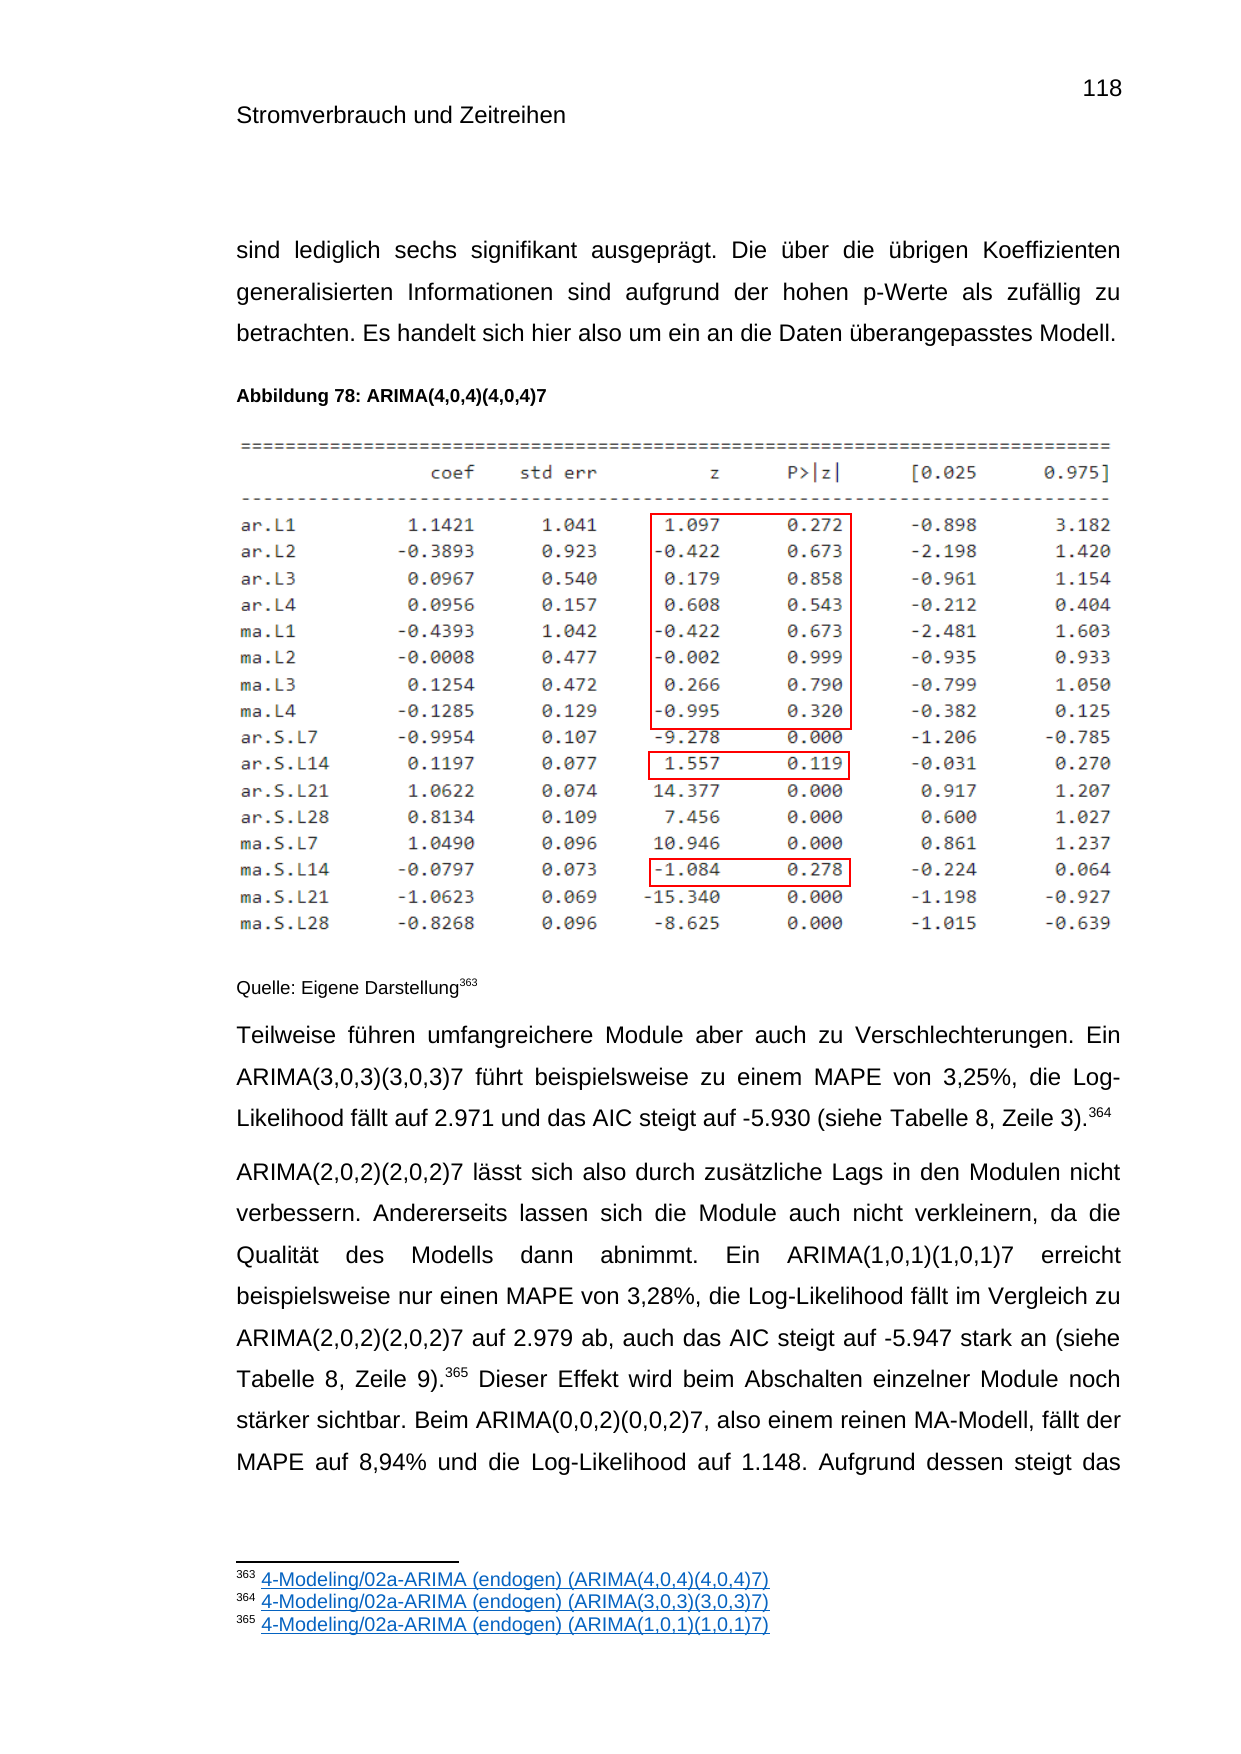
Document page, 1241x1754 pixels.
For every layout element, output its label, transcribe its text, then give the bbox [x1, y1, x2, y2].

text Abbildung 78: ARIMA(4,0,4)(4,0,4)7 [236, 385, 1122, 407]
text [236, 236, 1122, 347]
text Quelle: Eigene Darstellung [236, 977, 1122, 998]
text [236, 1158, 1122, 1475]
picture [236, 430, 1123, 938]
text Teilweise führen umfangreichere Module aber auch zu Verschlechterungen. Ein ARIMA(3,0,3)(3,0,3)7 führt beispielsweise zu einem MAPE von 3,25%, die Log-Likelihood fällt auf 2.971 und das AIC steigt auf -5.930 (siehe Tabelle 8, Zeile 3). [236, 1021, 1122, 1132]
